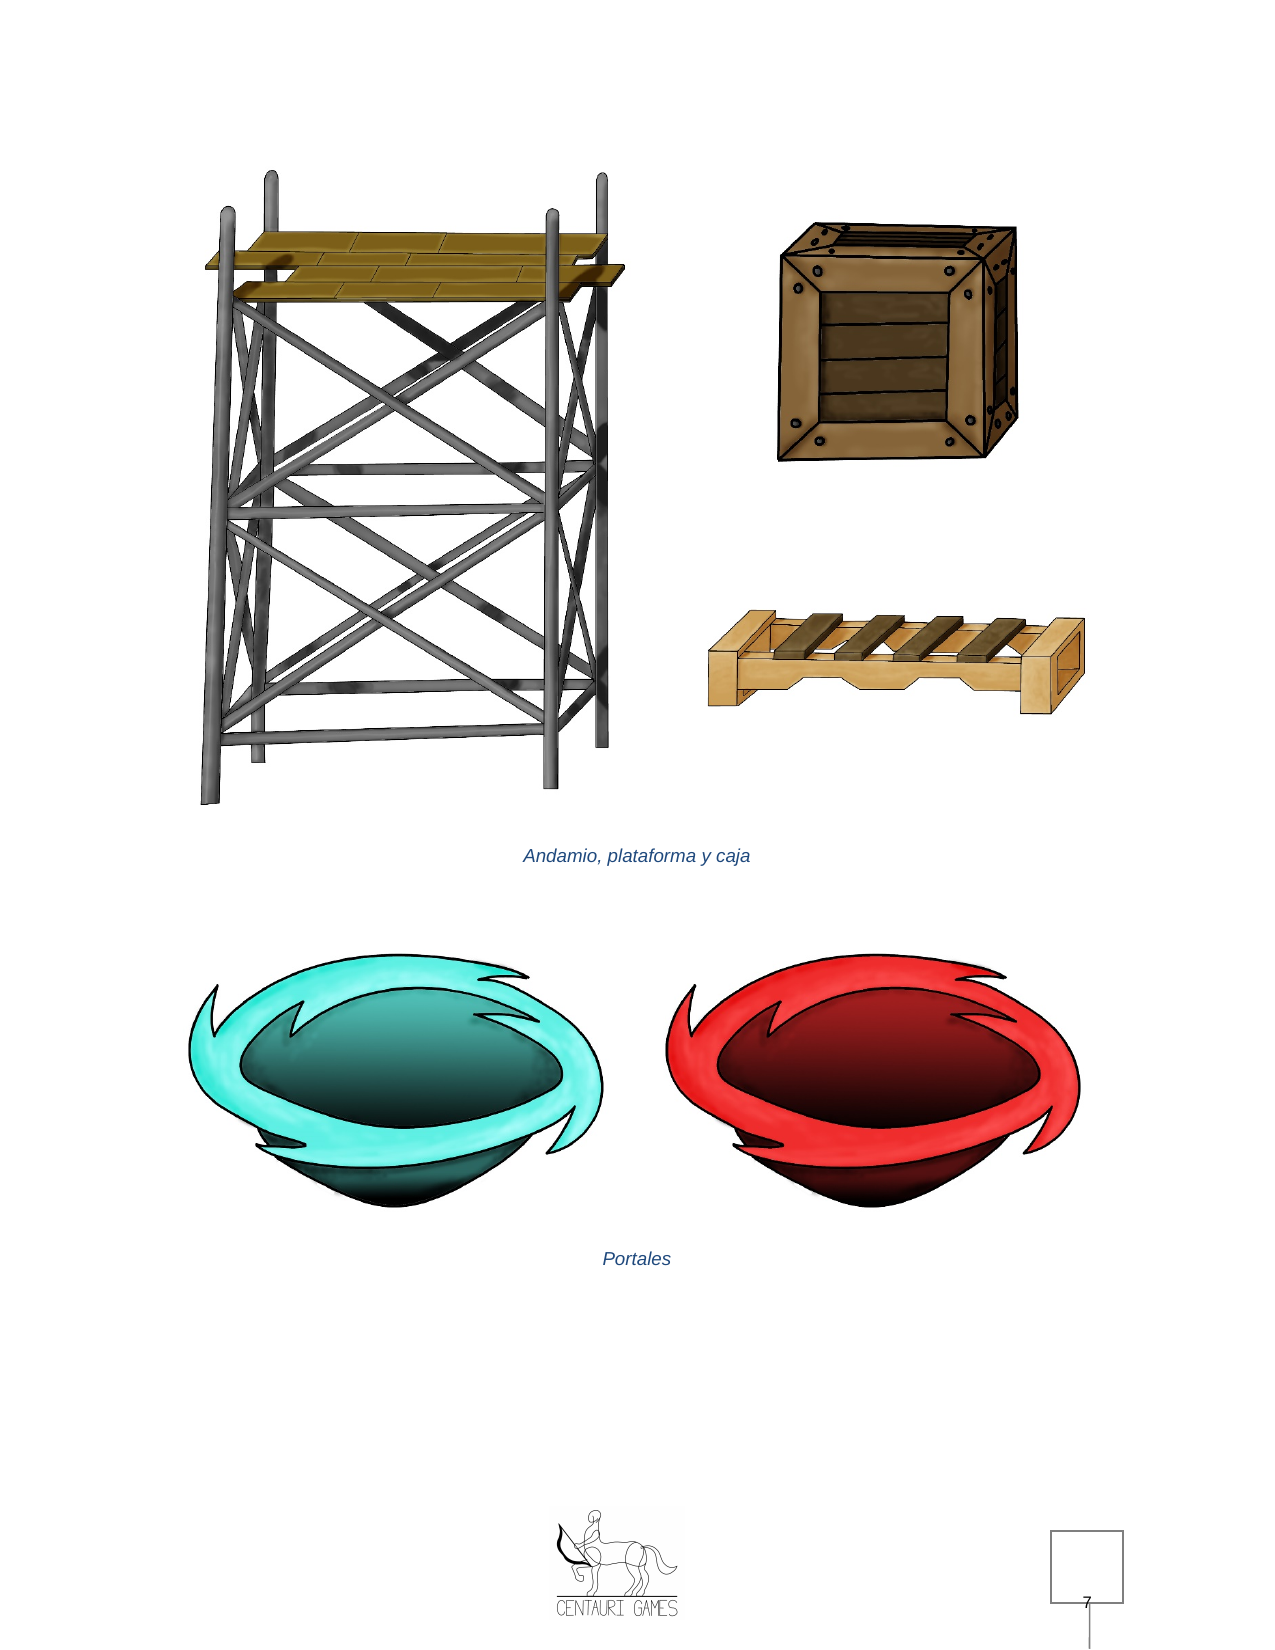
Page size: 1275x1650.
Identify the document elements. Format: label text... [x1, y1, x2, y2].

text Andamio, plataforma y caja [150, 845, 1125, 867]
picture [150, 917, 1125, 1244]
picture [549, 1506, 685, 1620]
text Portales [150, 1248, 1125, 1269]
picture [150, 150, 1125, 842]
